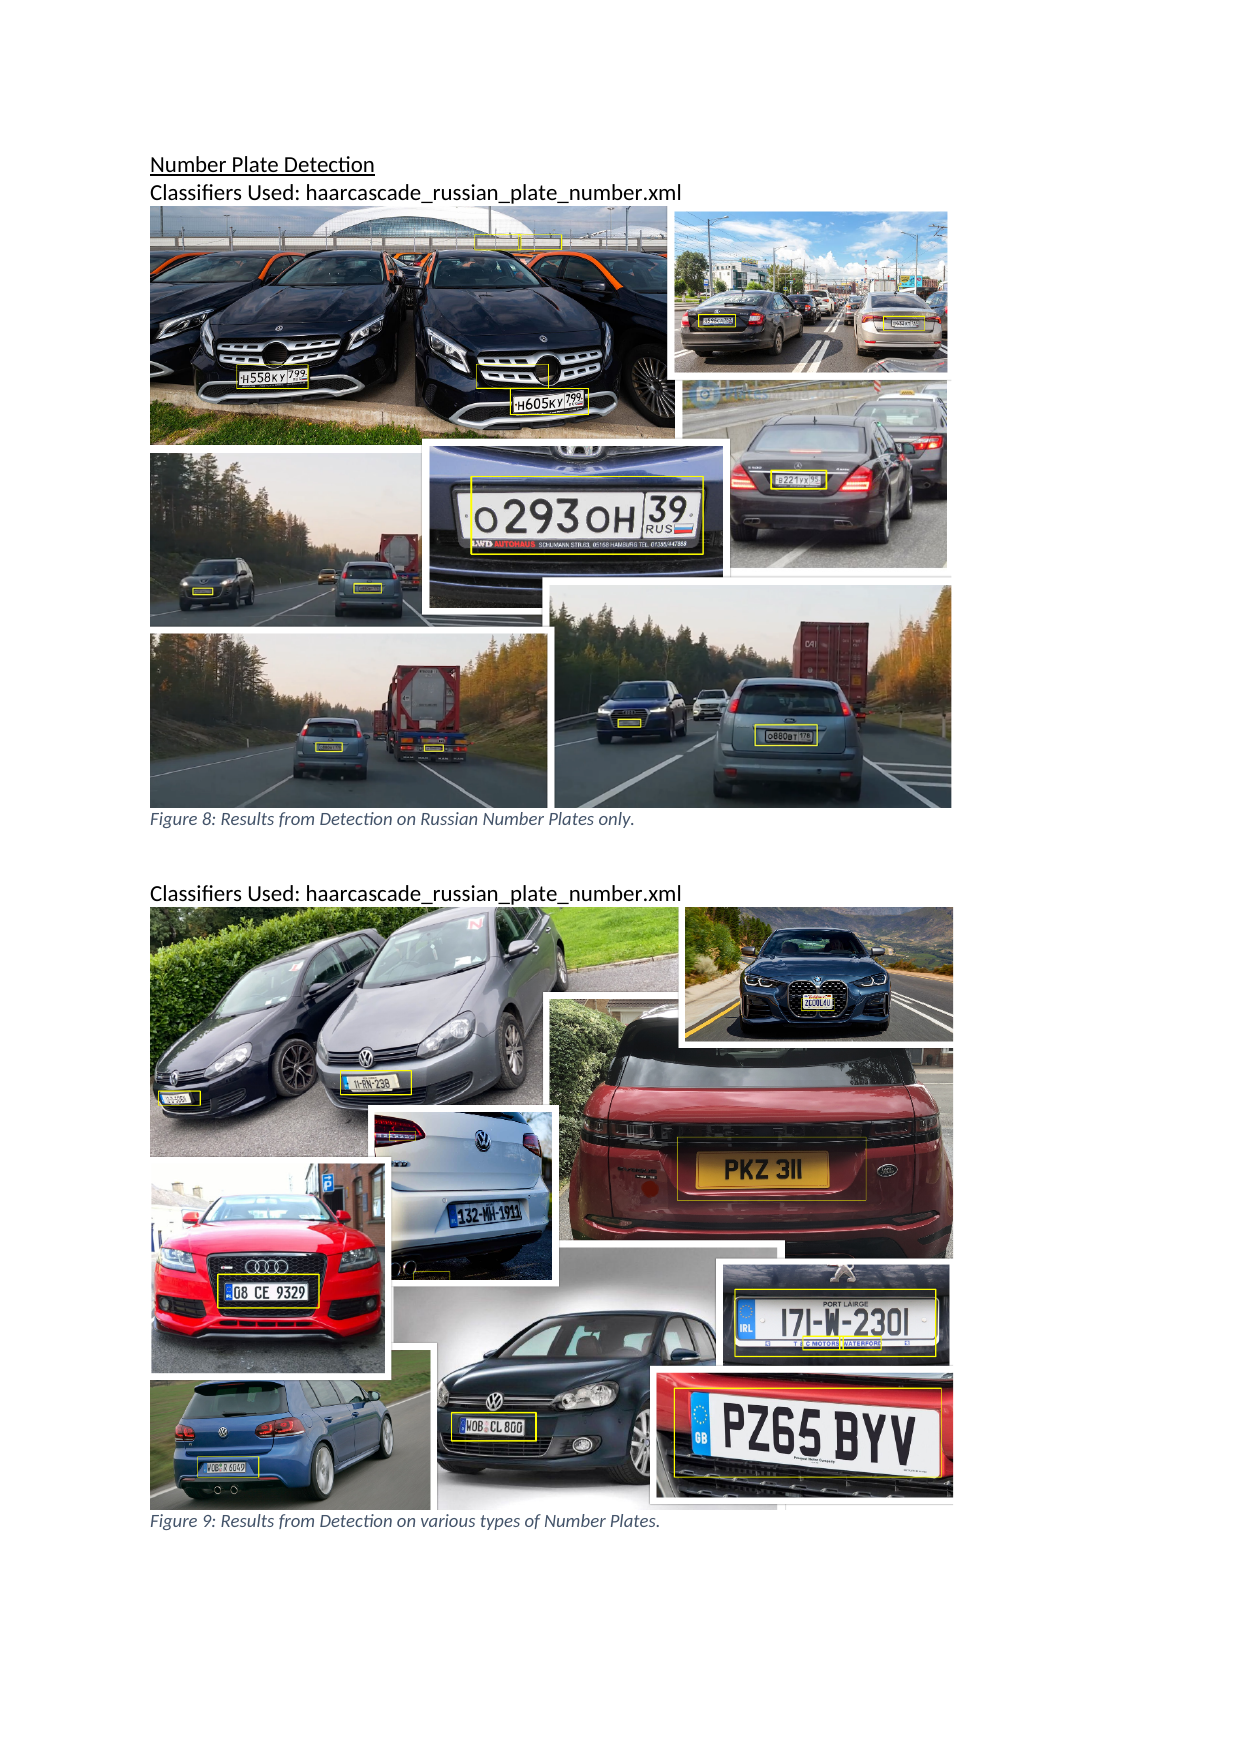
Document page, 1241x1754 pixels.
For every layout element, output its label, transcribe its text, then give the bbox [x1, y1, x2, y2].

picture [150, 907, 954, 1510]
text Figure 8: Results from Detection on Russian Number Plates only. [150, 807, 1090, 830]
text Figure 9: Results from Detection on various types of Number Plates. [150, 1509, 1090, 1532]
picture [150, 206, 952, 808]
text Classifiers Used: haarcascade_russian_plate_number.xml [150, 178, 1090, 206]
text Number Plate Detection [150, 150, 1090, 178]
text Classifiers Used: haarcascade_russian_plate_number.xml [150, 879, 1090, 907]
